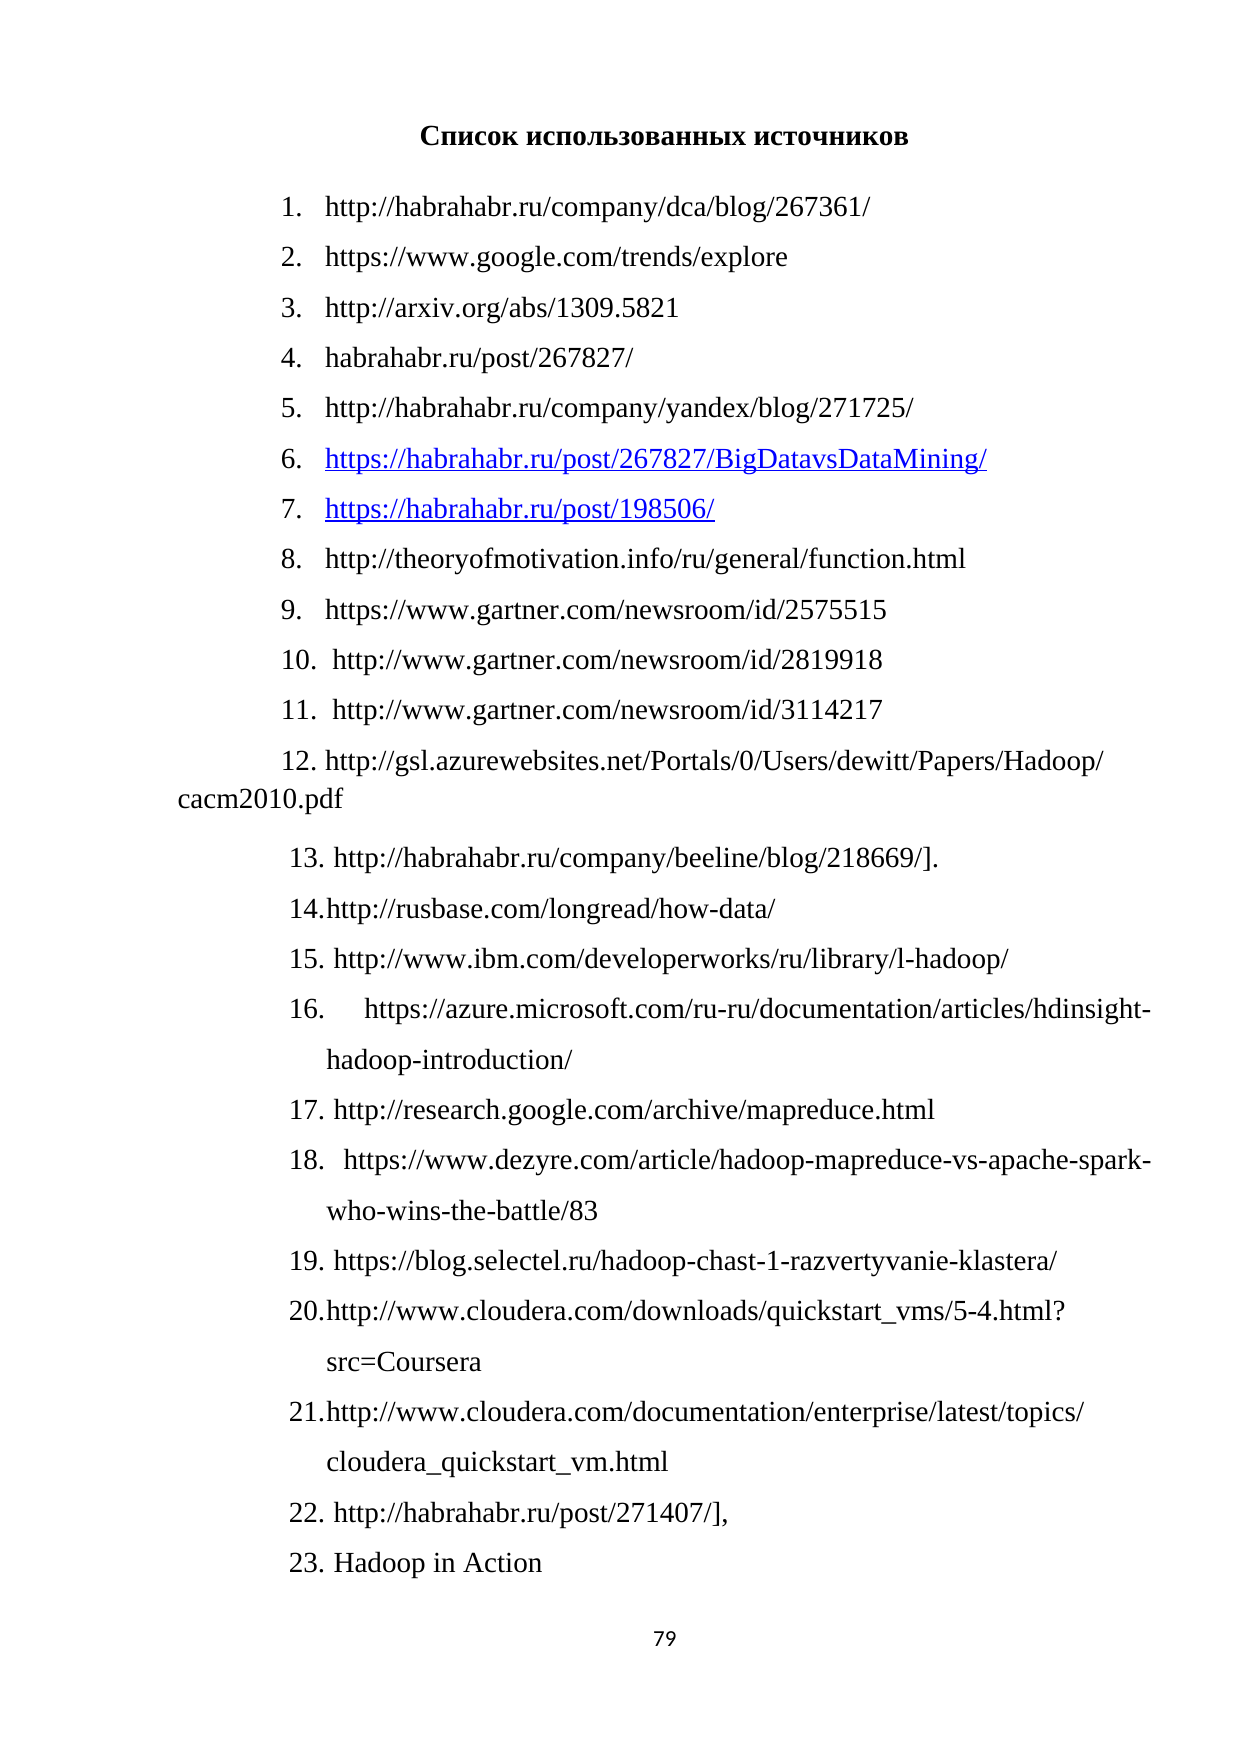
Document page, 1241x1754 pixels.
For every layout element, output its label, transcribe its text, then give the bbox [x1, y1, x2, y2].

list https://habrahabr.ru/post/198506/ [177, 491, 1152, 525]
list http://habrahabr.ru/company/dca/blog/267361/ [177, 189, 1152, 223]
list http://habrahabr.ru/post/271407/], [288, 1495, 1152, 1528]
list http://www.gartner.com/newsroom/id/3114217 [177, 692, 1152, 726]
list http://gsl.azurewebsites.net/Portals/0/Users/dewitt/Papers/Hadoop/cacm2010.pdf [177, 743, 1152, 815]
list http://www.cloudera.com/downloads/quickstart_vms/5-4.html?src=Coursera [288, 1293, 1152, 1377]
list http://habrahabr.ru/company/beeline/blog/218669/]. [288, 841, 1152, 874]
list http://theoryofmotivation.info/ru/general/function.html [177, 541, 1152, 575]
list http://arxiv.org/abs/1309.5821 [177, 290, 1152, 323]
list http://rusbase.com/longread/how-data/ [288, 891, 1152, 924]
list https://habrahabr.ru/post/267827/BigDatavsDataMining/ [177, 441, 1152, 474]
list http://www.gartner.com/newsroom/id/2819918 [177, 642, 1152, 676]
list https://www.dezyre.com/article/hadoop-mapreduce-vs-apache-spark-who-wins-the-battle/83 [288, 1142, 1152, 1226]
list https://azure.microsoft.com/ru-ru/documentation/articles/hdinsight-hadoop-introduction/ [288, 992, 1152, 1075]
list Hadoop in Action [288, 1545, 1152, 1578]
list https://blog.selectel.ru/hadoop-chast-1-razvertyvanie-klastera/ [288, 1243, 1152, 1277]
list http://www.ibm.com/developerworks/ru/library/l-hadoop/ [288, 941, 1152, 975]
list https://www.gartner.com/newsroom/id/2575515 [177, 592, 1152, 625]
list http://www.cloudera.com/documentation/enterprise/latest/topics/cloudera_quickstart_vm.html [288, 1394, 1152, 1478]
list http://habrahabr.ru/company/yandex/blog/271725/ [177, 391, 1152, 424]
list http://research.google.com/archive/mapreduce.html [288, 1092, 1152, 1126]
list https://www.google.com/trends/explore [177, 239, 1152, 273]
text Список использованных источников [177, 118, 1152, 152]
list habrahabr.ru/post/267827/ [177, 340, 1152, 374]
